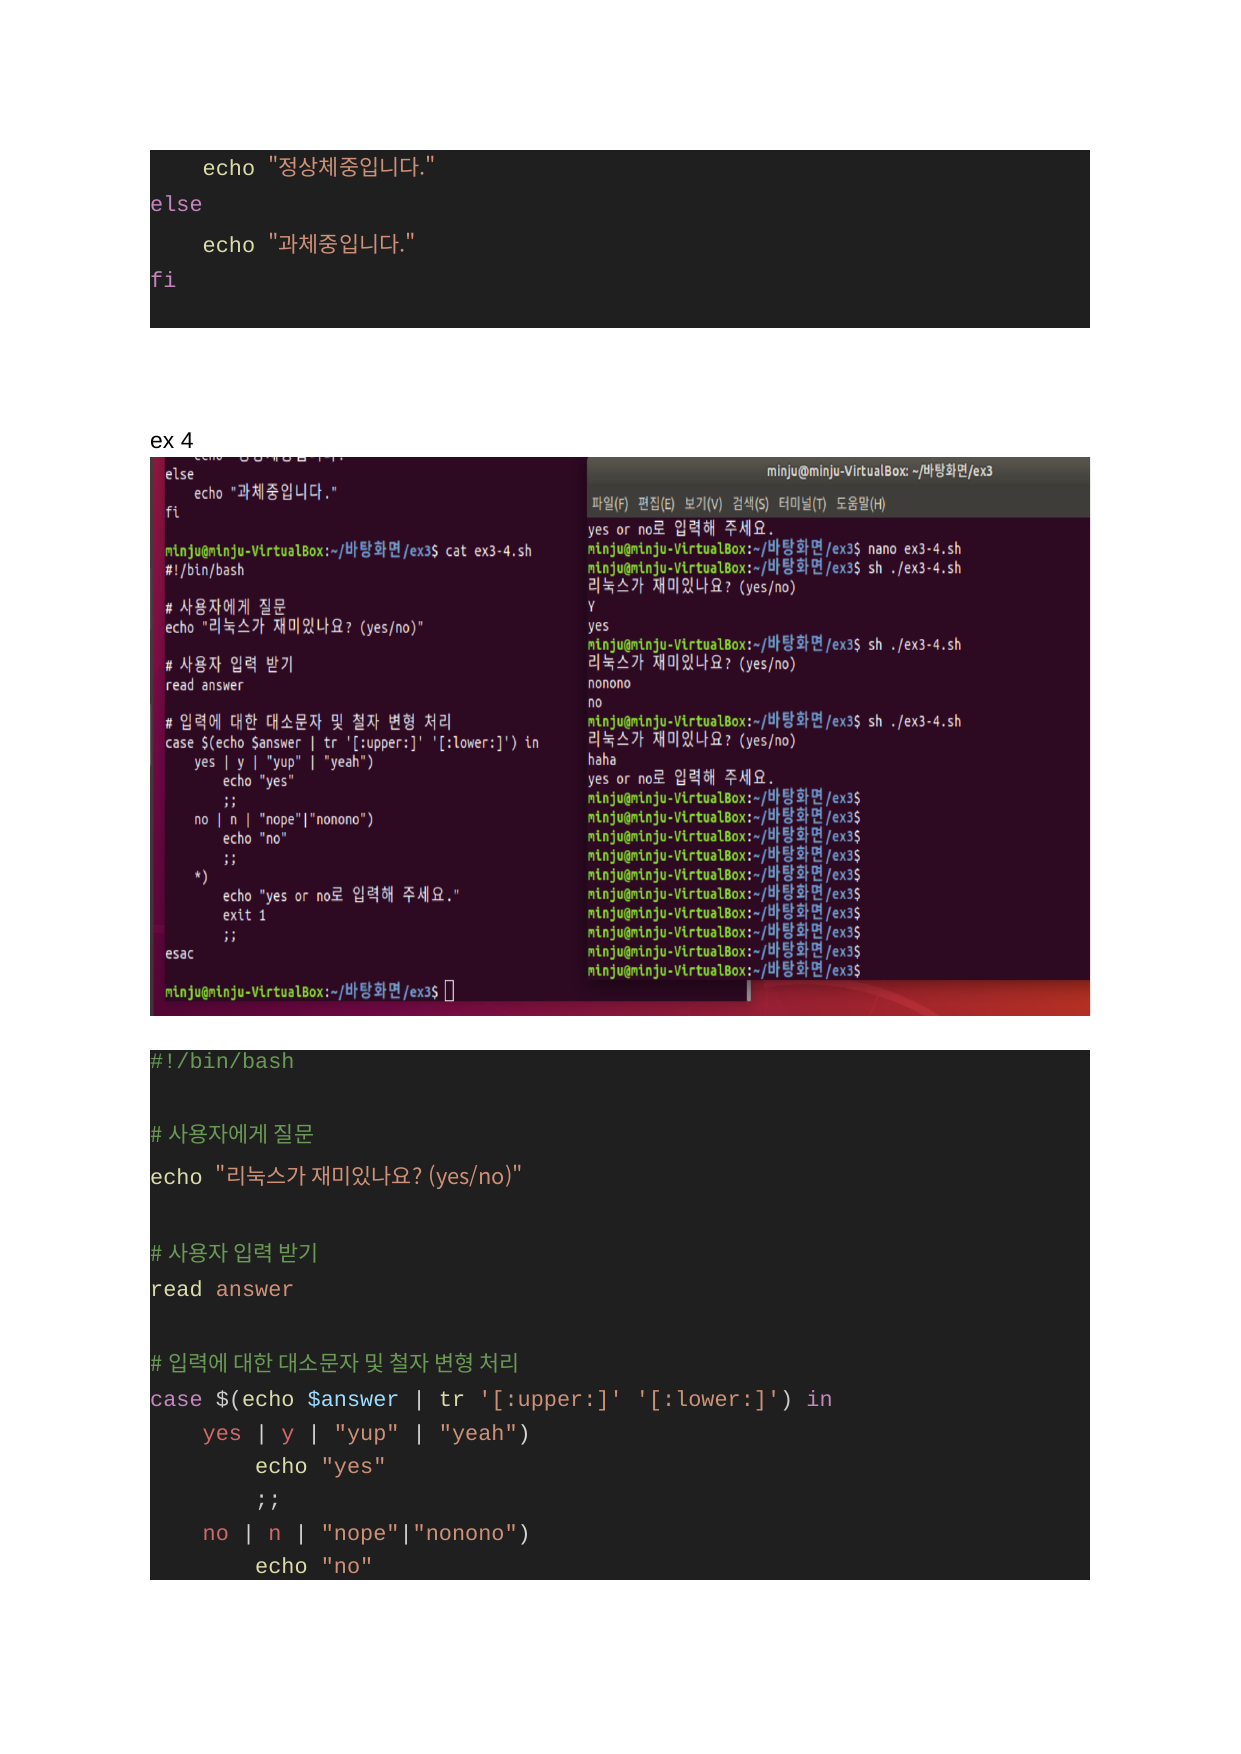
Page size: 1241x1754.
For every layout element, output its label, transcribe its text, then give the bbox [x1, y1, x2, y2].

text # 입력에 대한 대소문자 및 철자 변형 처리 [150, 1346, 1090, 1377]
text ;; [150, 1488, 1090, 1513]
text # 사용자 입력 받기 [150, 1236, 1090, 1268]
text no | n | "nope"|"nonono") [150, 1522, 1090, 1547]
text echo "정상체중입니다." [150, 150, 1090, 182]
text echo "yes" [150, 1455, 1090, 1480]
text # 사용자에게 질문 [150, 1117, 1090, 1148]
text case $(echo $answer | tr '[:upper:]' '[:lower:]') in [150, 1388, 1090, 1413]
text echo "리눅스가 재미있나요? (yes/no)" [150, 1159, 1090, 1191]
text else [150, 193, 1090, 218]
text #!/bin/bash [150, 1050, 1090, 1074]
picture [150, 457, 1091, 1016]
text read answer [150, 1279, 1090, 1303]
text yes | y | "yup" | "yeah") [150, 1422, 1090, 1446]
text fi [150, 270, 1090, 294]
text echo "과체중입니다." [150, 227, 1090, 258]
text ex 4 [150, 427, 1090, 453]
text echo "no" [150, 1555, 1090, 1580]
